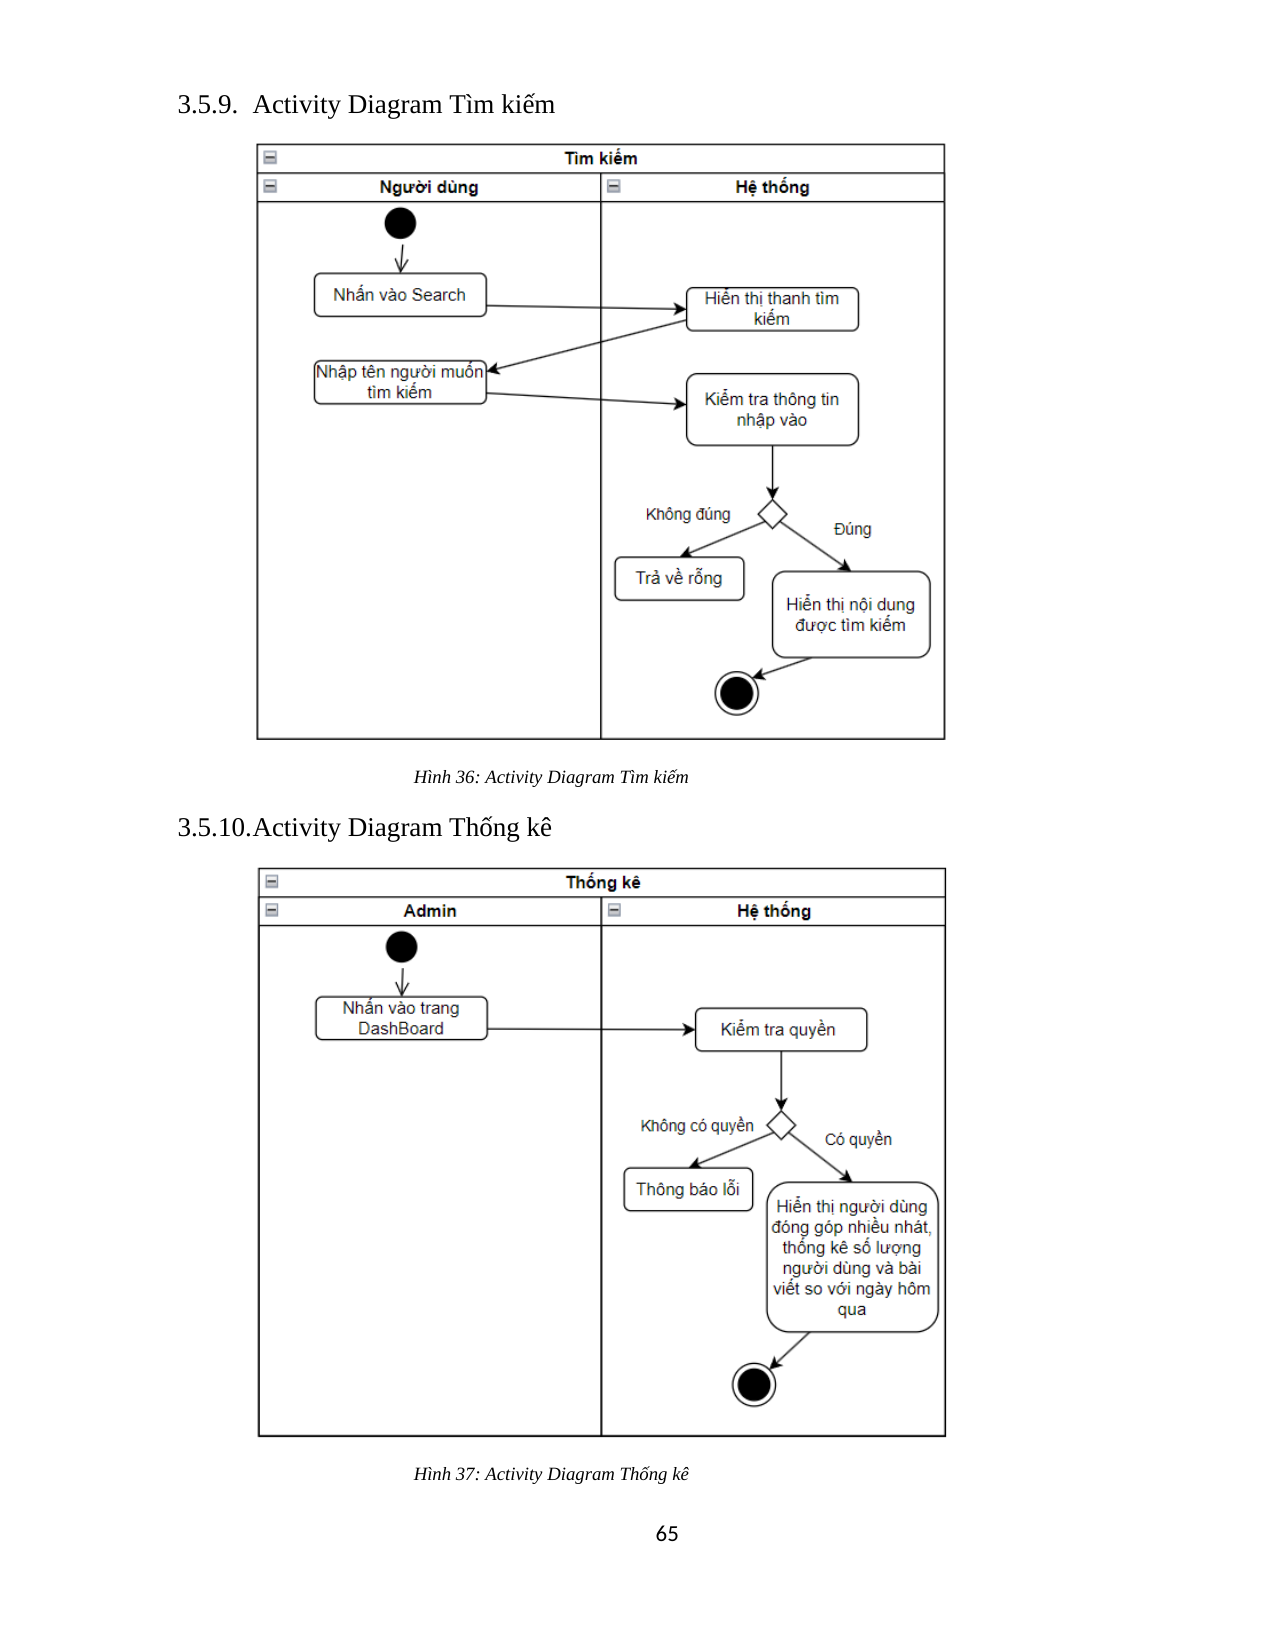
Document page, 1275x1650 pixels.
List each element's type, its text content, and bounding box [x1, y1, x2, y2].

list Activity Diagram Tìm kiếm [177, 89, 1157, 120]
list Activity Diagram Thống kê [177, 811, 1157, 842]
picture [252, 861, 953, 1444]
picture [252, 138, 954, 748]
